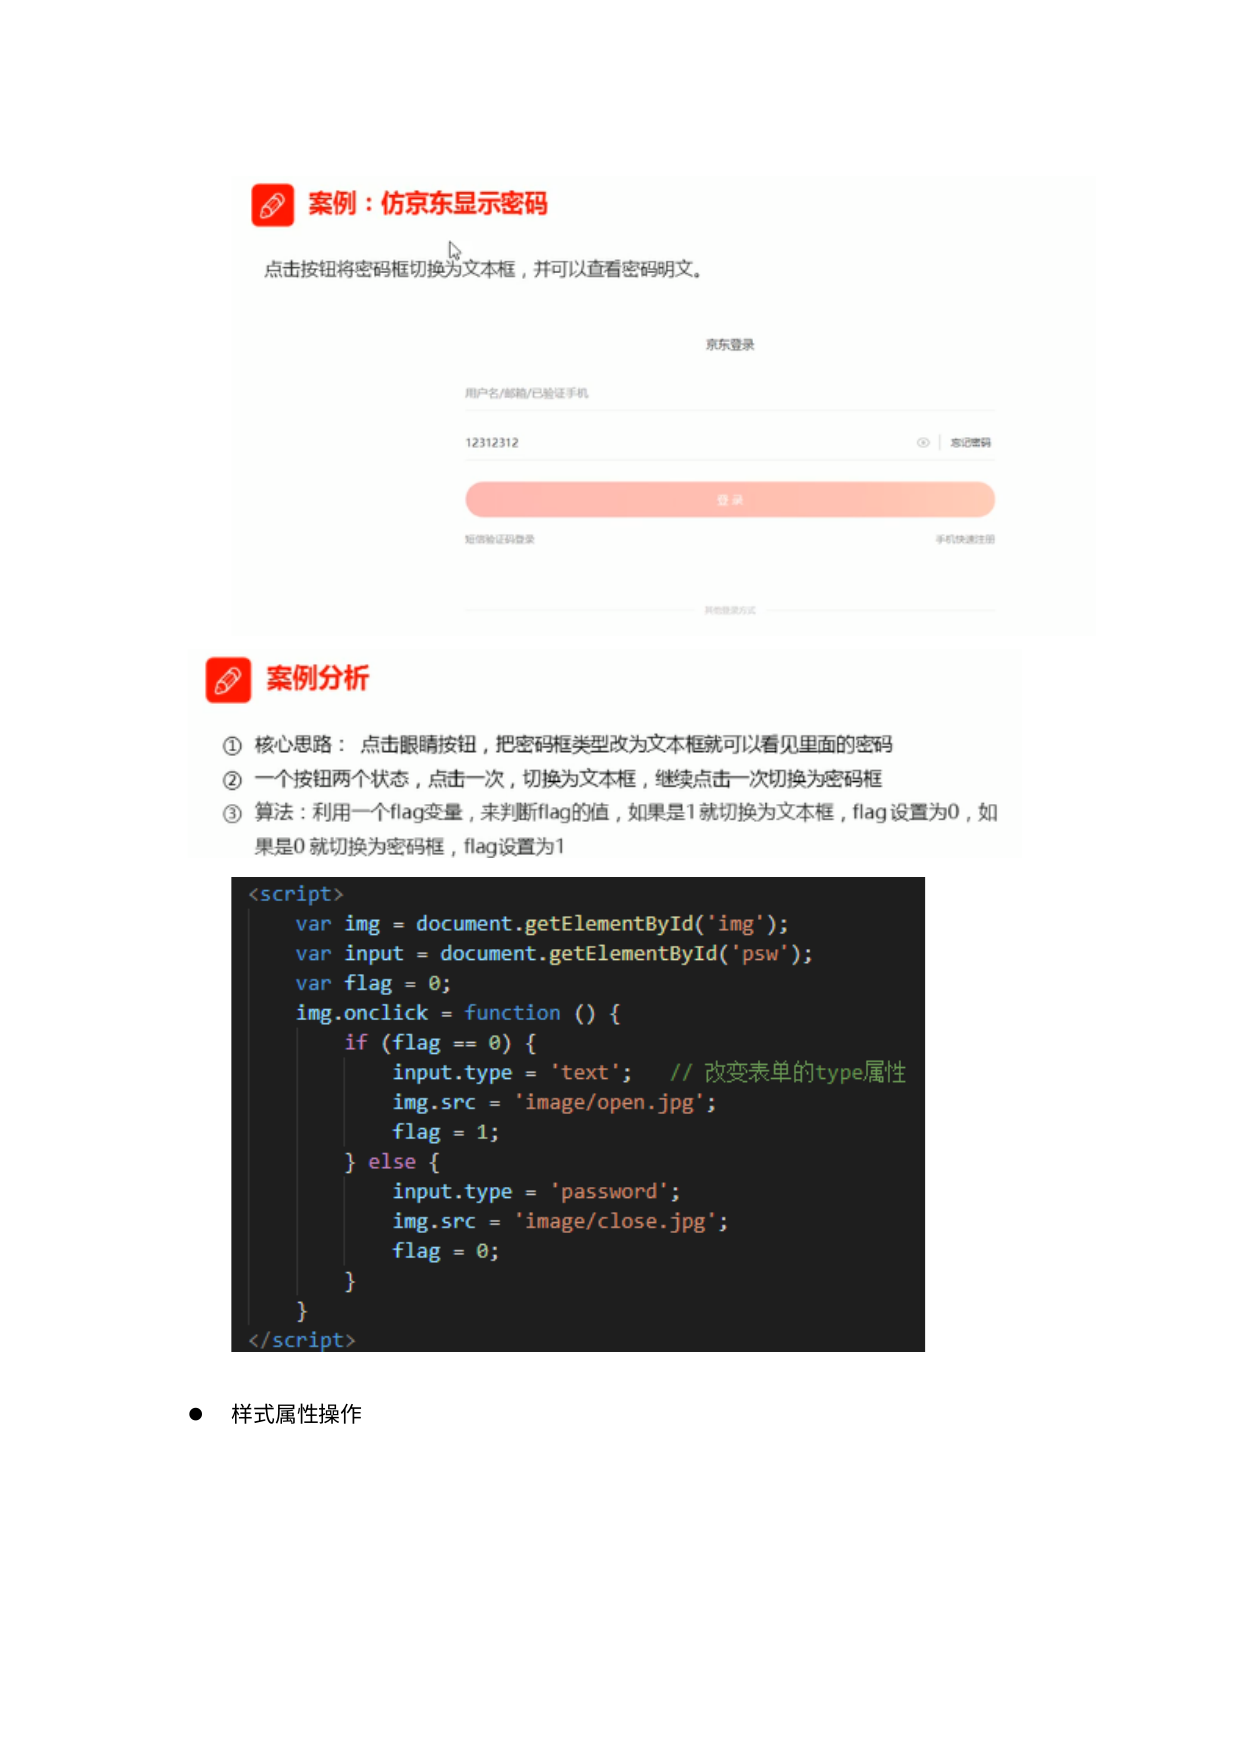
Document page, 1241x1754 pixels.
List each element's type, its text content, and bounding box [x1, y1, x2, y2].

list 样式属性操作 [187, 1397, 1053, 1429]
picture [187, 649, 1022, 858]
picture [231, 176, 1096, 636]
picture [231, 877, 926, 1352]
